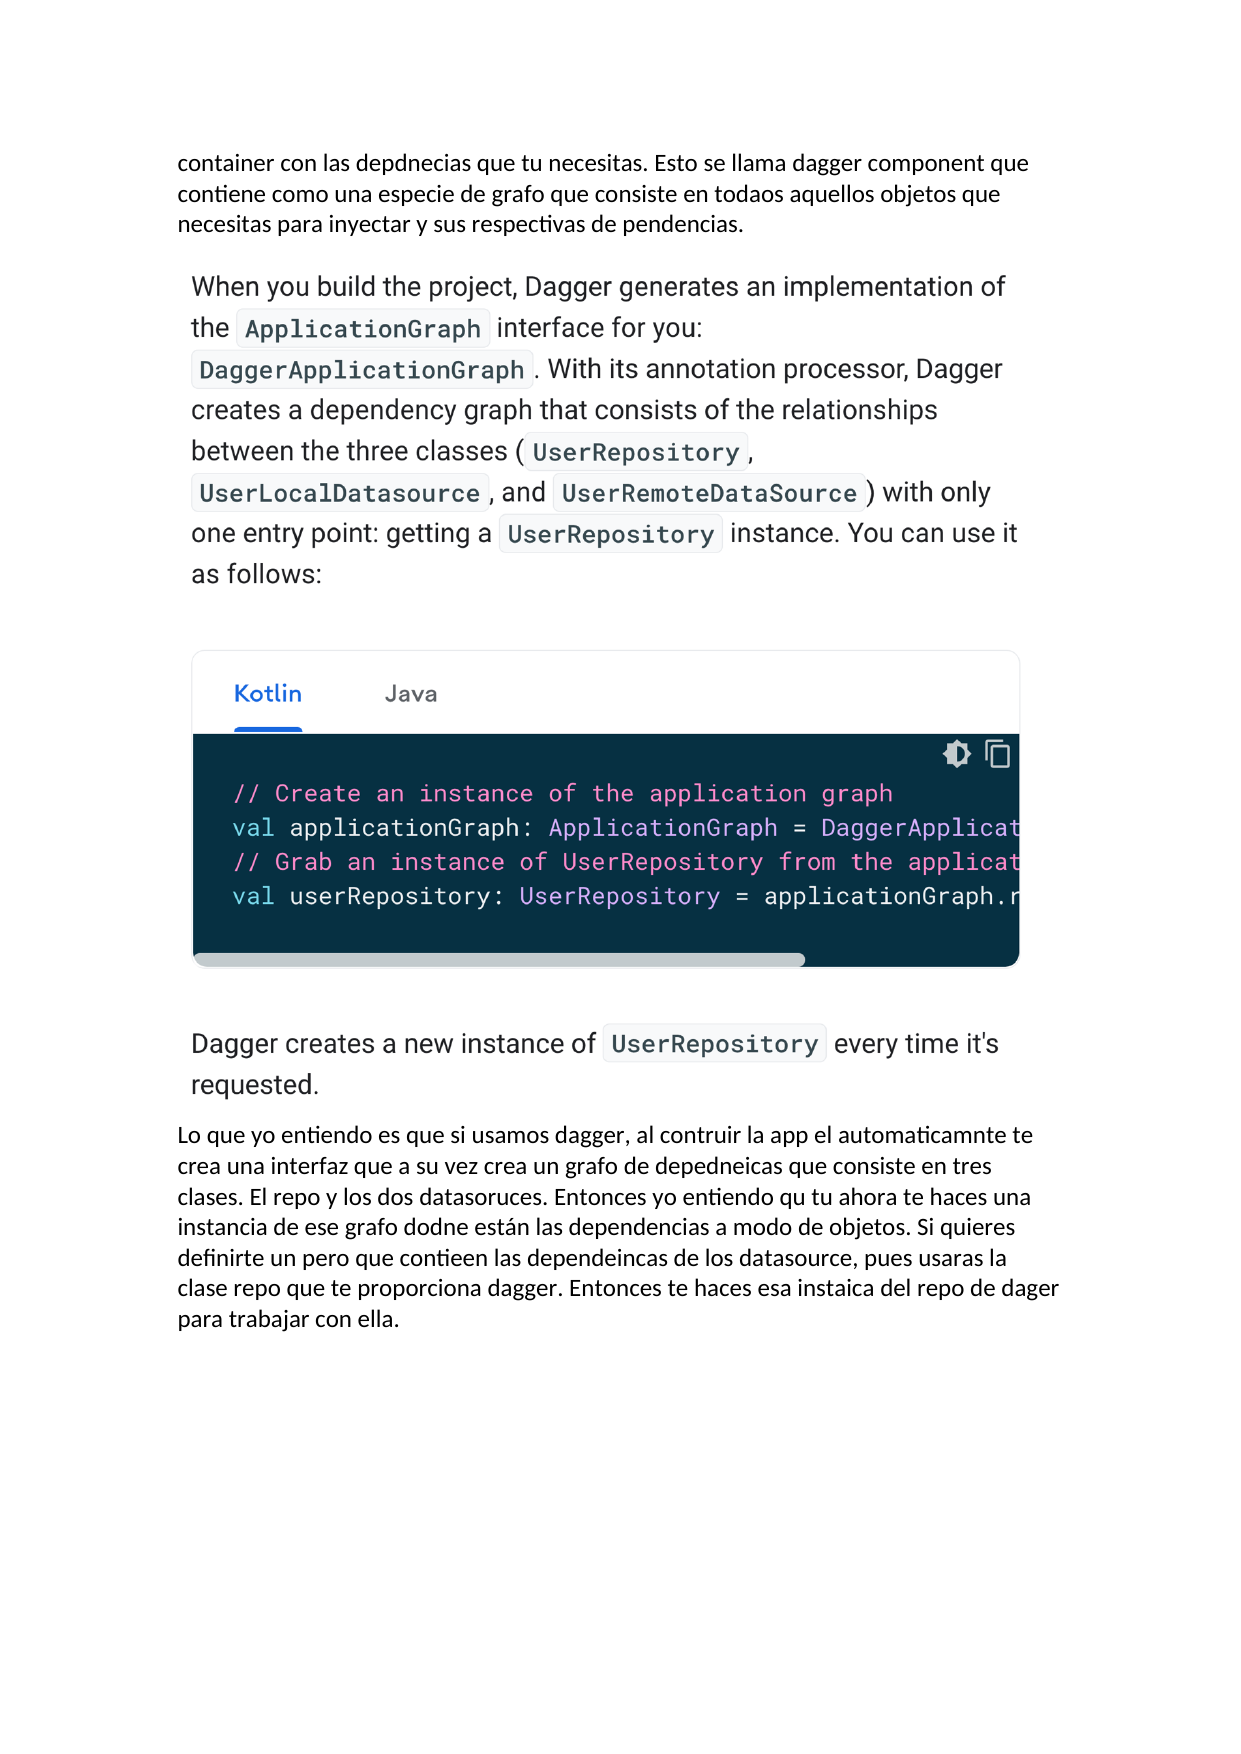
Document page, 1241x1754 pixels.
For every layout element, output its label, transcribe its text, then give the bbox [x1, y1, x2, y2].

picture [177, 269, 1063, 1120]
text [177, 148, 1063, 239]
text Lo que yo entiendo es que si usamos dagger, al contruir la app el automaticamnte te crea una interfaz que a su vez crea un grafo de depedneicas que consiste en tres clases. El repo y los dos datasoruces. Entonces yo entiendo qu tu ahora te haces una instancia de ese grafo dodne están las dependencias a modo de objetos. Si quieres definirte un pero que contieen las dependeincas de los datasource, pues usaras la clase repo que te proporciona dagger. Entonces te haces esa instaica del repo de dager para trabajar con ella. [177, 1120, 1063, 1333]
